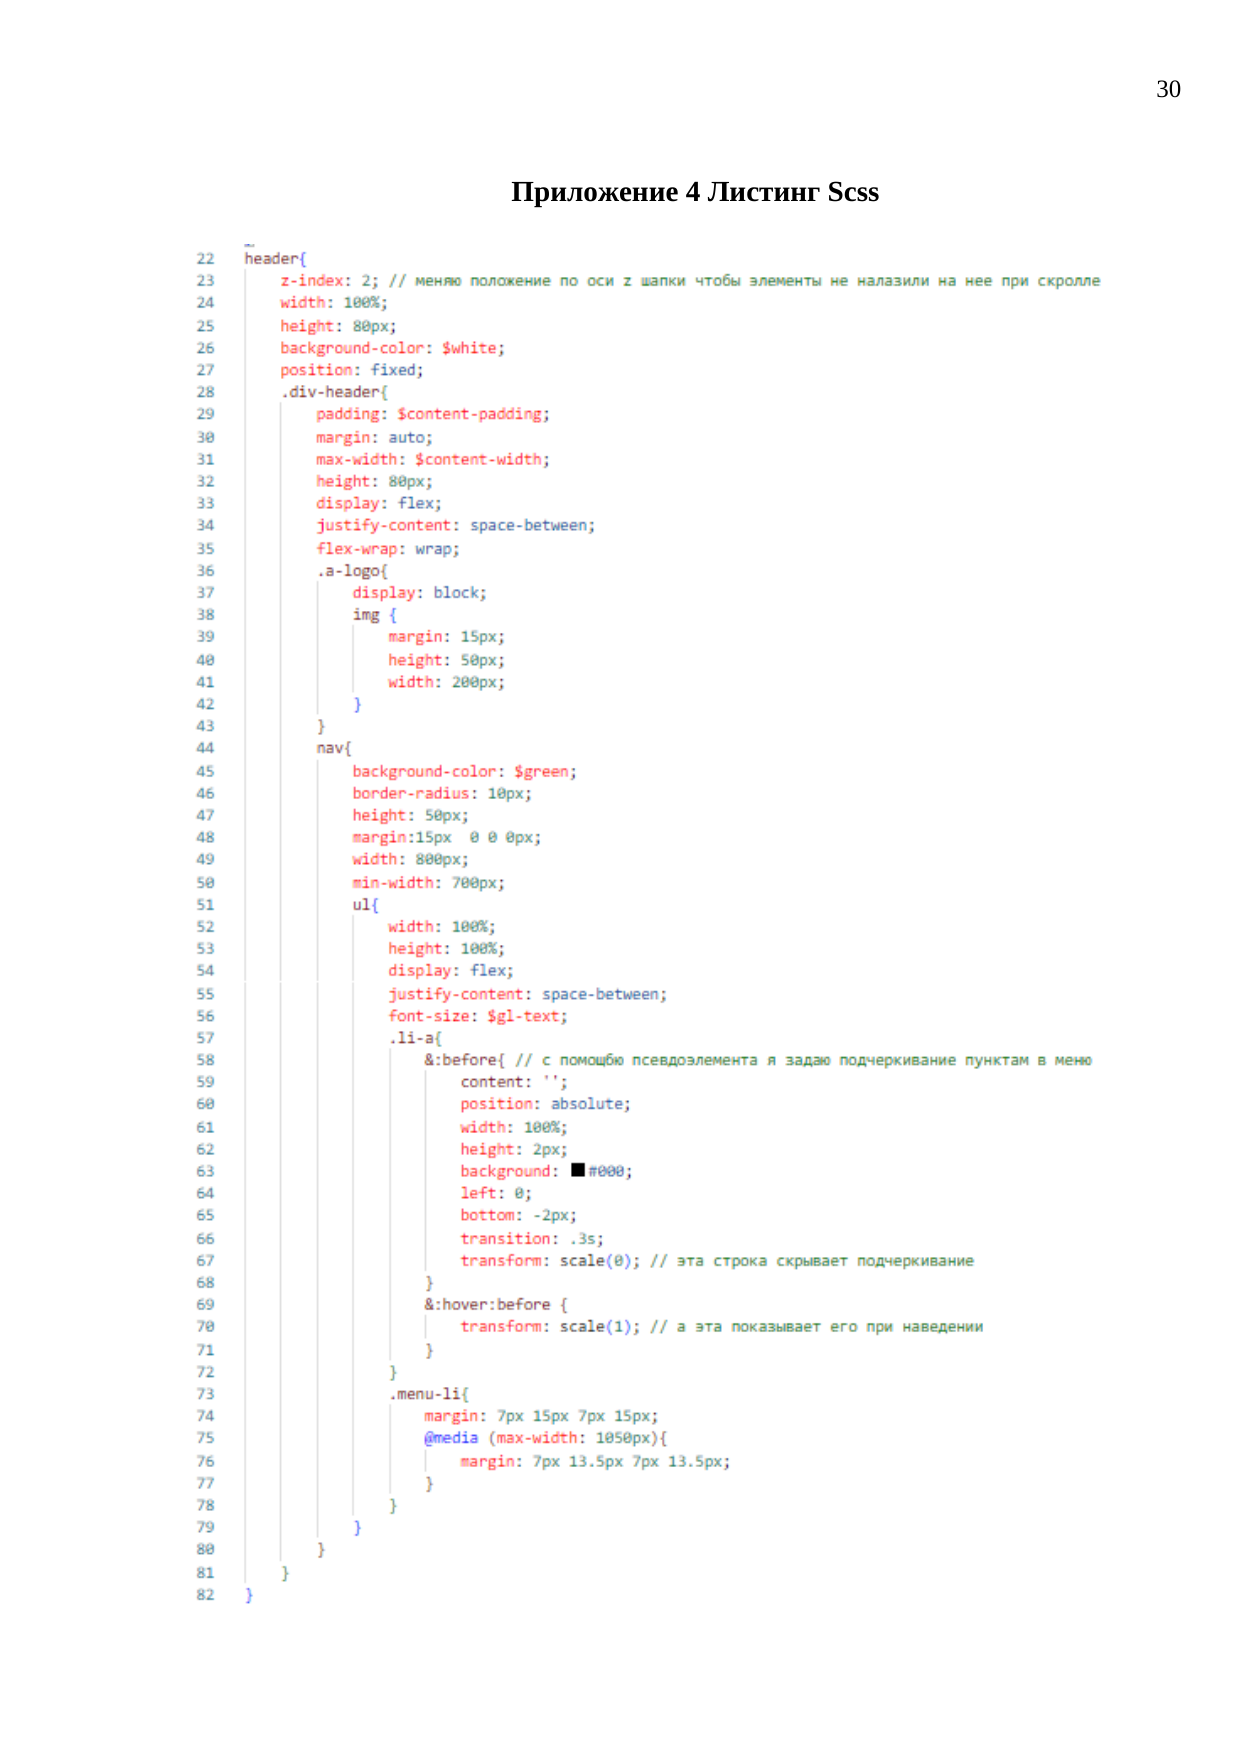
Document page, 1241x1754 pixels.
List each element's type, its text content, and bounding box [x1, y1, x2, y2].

subtitle Приложение 4 Листинг Sсss [136, 174, 1181, 207]
picture [189, 244, 1128, 1607]
